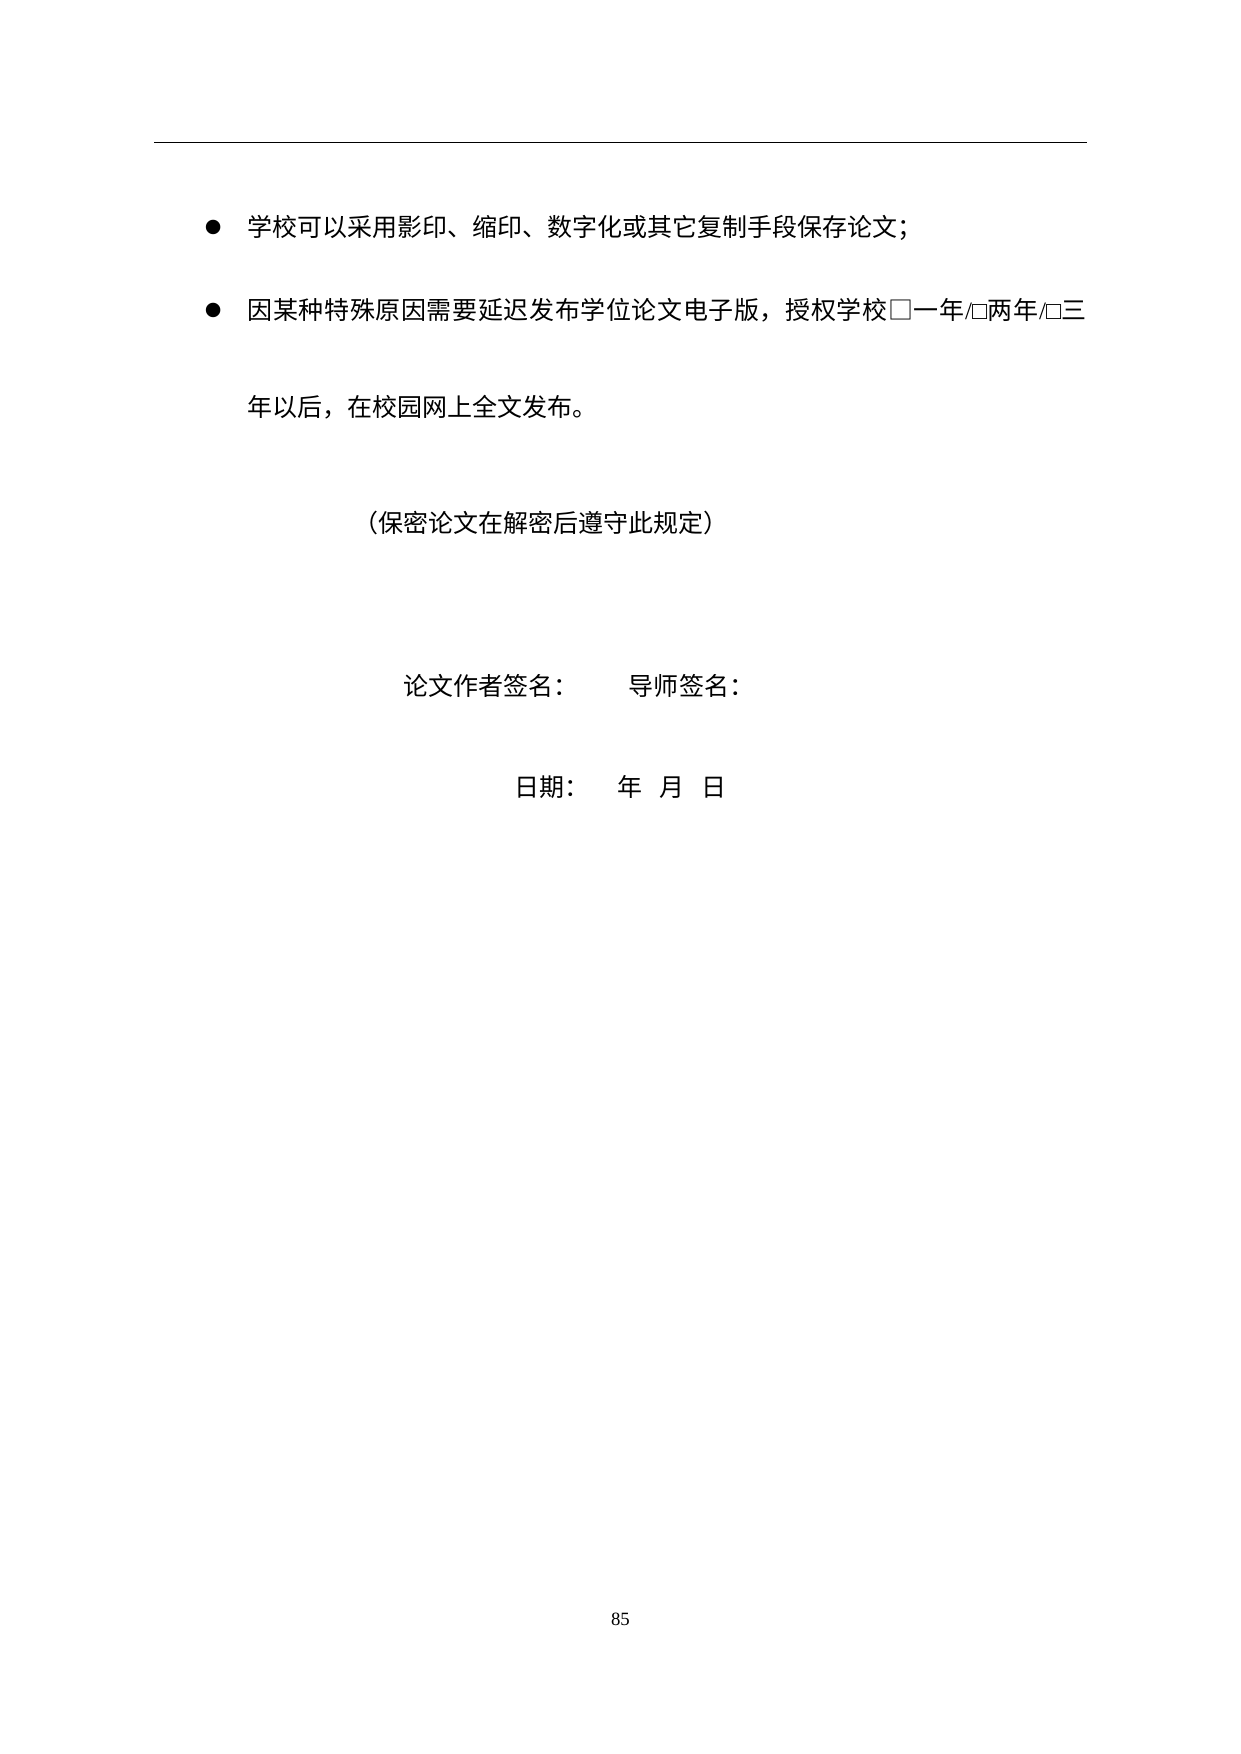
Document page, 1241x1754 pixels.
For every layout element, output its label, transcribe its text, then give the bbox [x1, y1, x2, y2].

list 因某种特殊原因需要延迟发布学位论文电子版，授权学校□一年/□两年/□三年以后，在校园网上全文发布。 [203, 276, 1087, 438]
list 学校可以采用影印、缩印、数字化或其它复制手段保存论文； [203, 193, 1087, 258]
text 论文作者签名： 导师签名： [153, 652, 1087, 717]
text （保密论文在解密后遵守此规定） [153, 489, 1087, 554]
text 日期： 年 月 日 [153, 753, 1087, 818]
